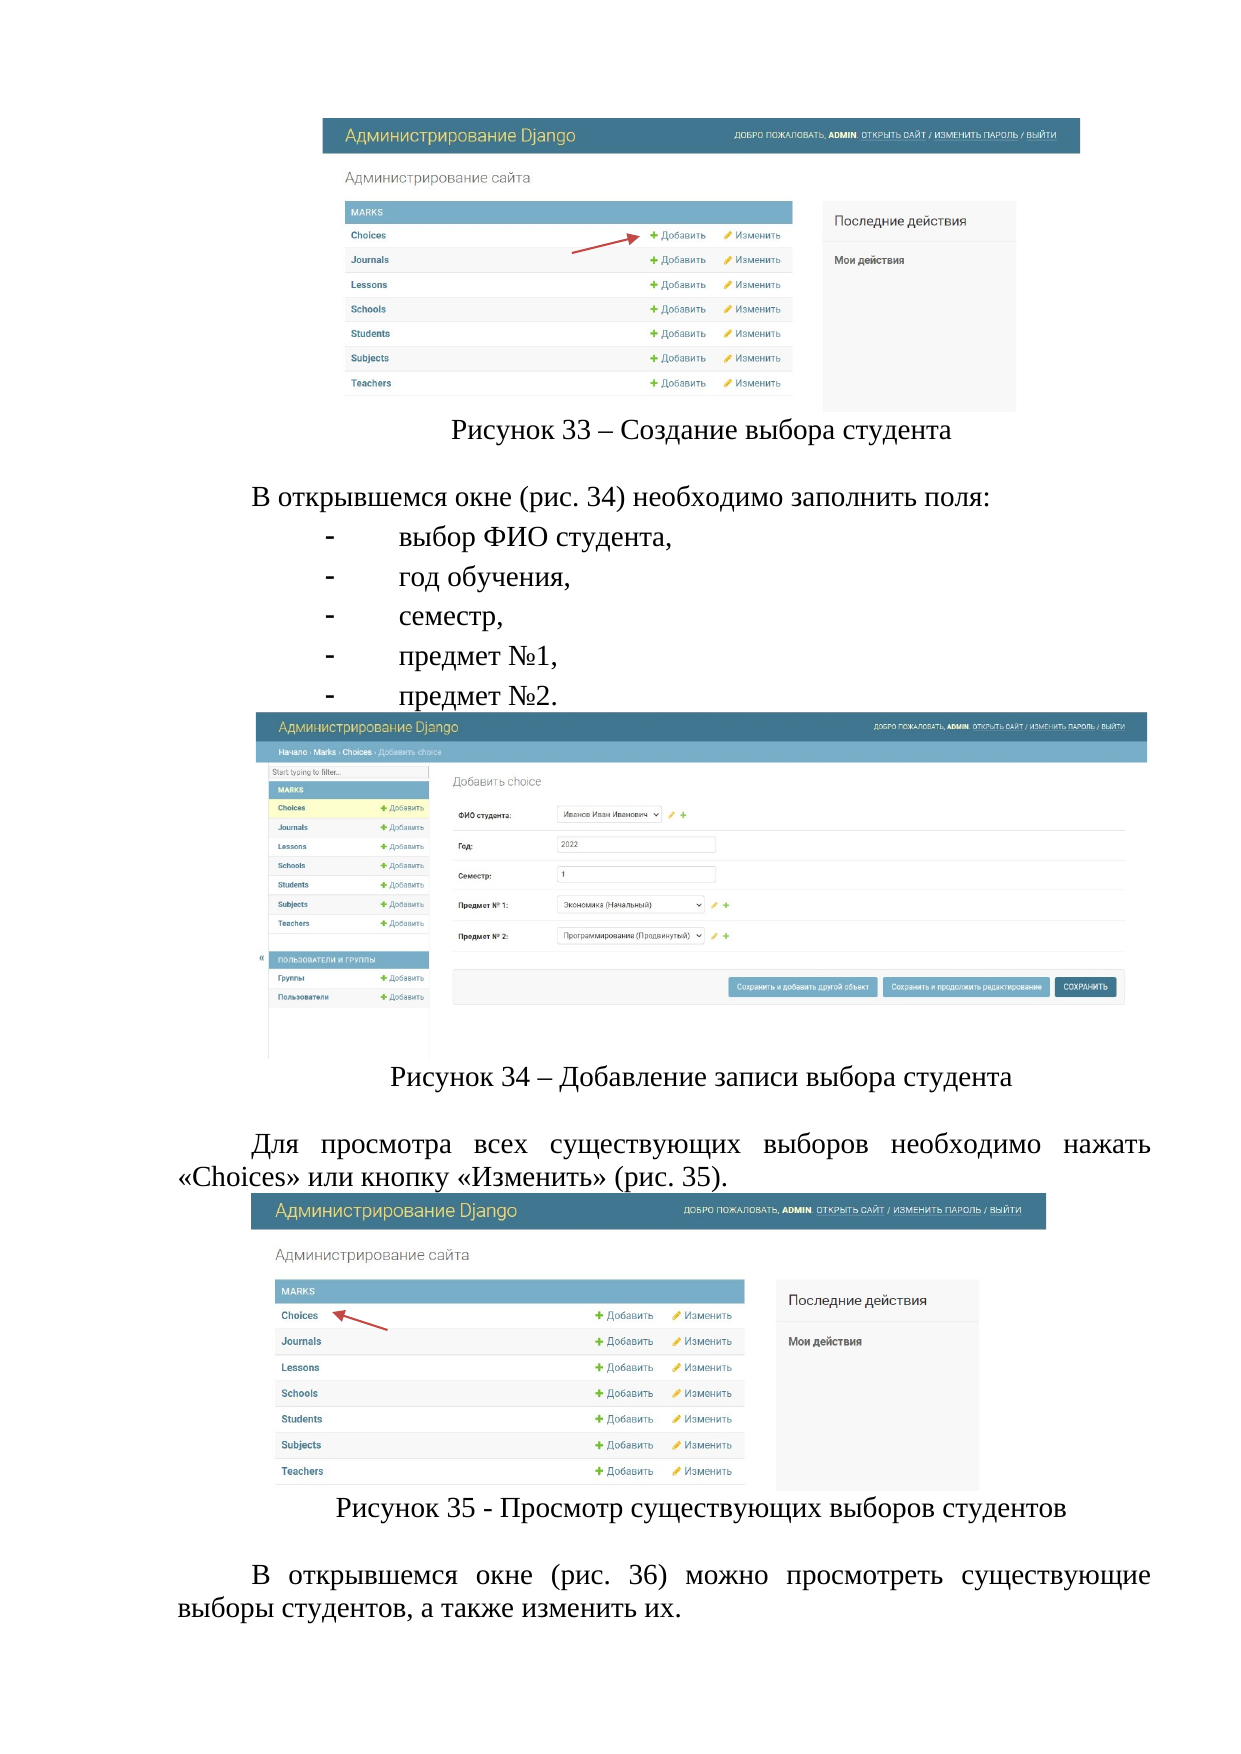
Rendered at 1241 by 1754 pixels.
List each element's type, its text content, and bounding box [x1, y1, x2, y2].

text В открывшемся окне (рис. 34) необходимо заполнить поля: [177, 479, 1152, 512]
text год обучения, [251, 559, 1048, 592]
picture [322, 118, 1081, 412]
text Рисунок 34 – Добавление записи выбора студента [177, 1059, 1152, 1092]
text Рисунок 35 - Просмотр существующих выборов студентов [177, 1490, 1152, 1523]
text предмет №1, [251, 638, 1048, 672]
text семестр, [251, 598, 1048, 632]
text предмет №2. [251, 678, 1048, 712]
picture [251, 1193, 1047, 1491]
text выбор ФИО студента, [251, 519, 1048, 552]
text В открывшемся окне (рис. 36) можно просмотреть существующие выборы студентов, а также изменить их. [177, 1557, 1152, 1624]
text Рисунок 33 – Создание выбора студента [177, 412, 1152, 445]
text Для просмотра всех существующих выборов необходимо нажать «Choices» или кнопку «Изменить» (рис. 35). [177, 1126, 1152, 1193]
picture [255, 712, 1148, 1059]
